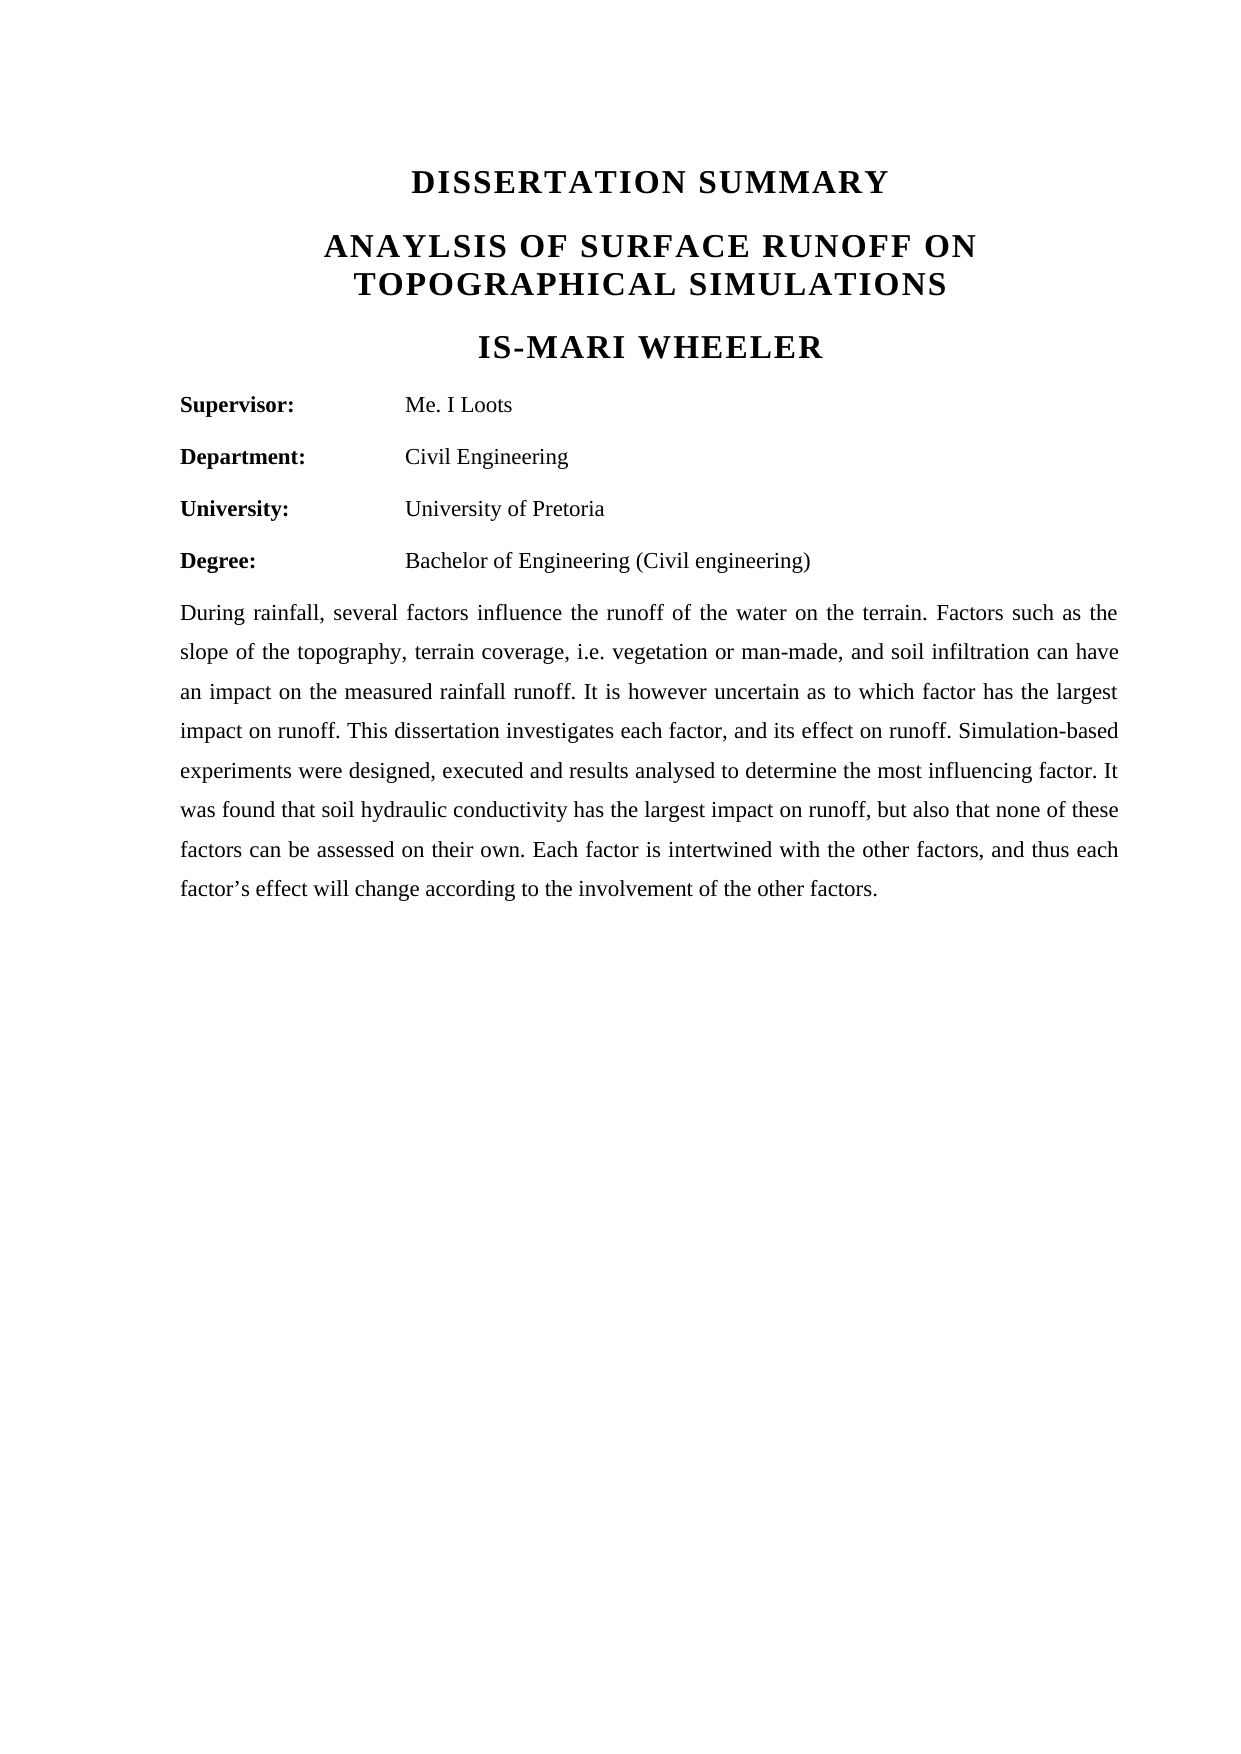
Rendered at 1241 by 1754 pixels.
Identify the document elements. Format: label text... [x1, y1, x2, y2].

text Supervisor: Me. I Loots [180, 391, 1120, 417]
text Department: Civil Engineering [180, 443, 1120, 469]
title DISSERTATION summary [180, 162, 1120, 201]
text University: [180, 495, 1120, 521]
title IS-MARI WHEELER [180, 327, 1120, 366]
text During rainfall, several factors influence the runoff of the water on the terrain. Factors such as the slope of the topography, terrain coverage, i.e. vegetation or man-made, and soil infiltration can have an impact on the measured rainfall runoff. It is however uncertain as to which factor has the largest impact on runoff. This dissertation investigates each factor, and its effect on runoff. Simulation-based experiments were designed, executed and results analysed to determine the most influencing factor. It was found that soil hydraulic conductivity has the largest impact on runoff, but also that none of these factors can be assessed on their own. Each factor is intertwined with the other factors, and thus each factor’s effect will change according to the involvement of the other factors. [180, 599, 1120, 901]
text Degree: Bachelor of Engineering (Civil engineering) [180, 547, 1120, 573]
title ANAYLSIS OF SURFACE RUNOFF ON TOPOGRAPHICAL SIMULATIONS [180, 226, 1120, 302]
